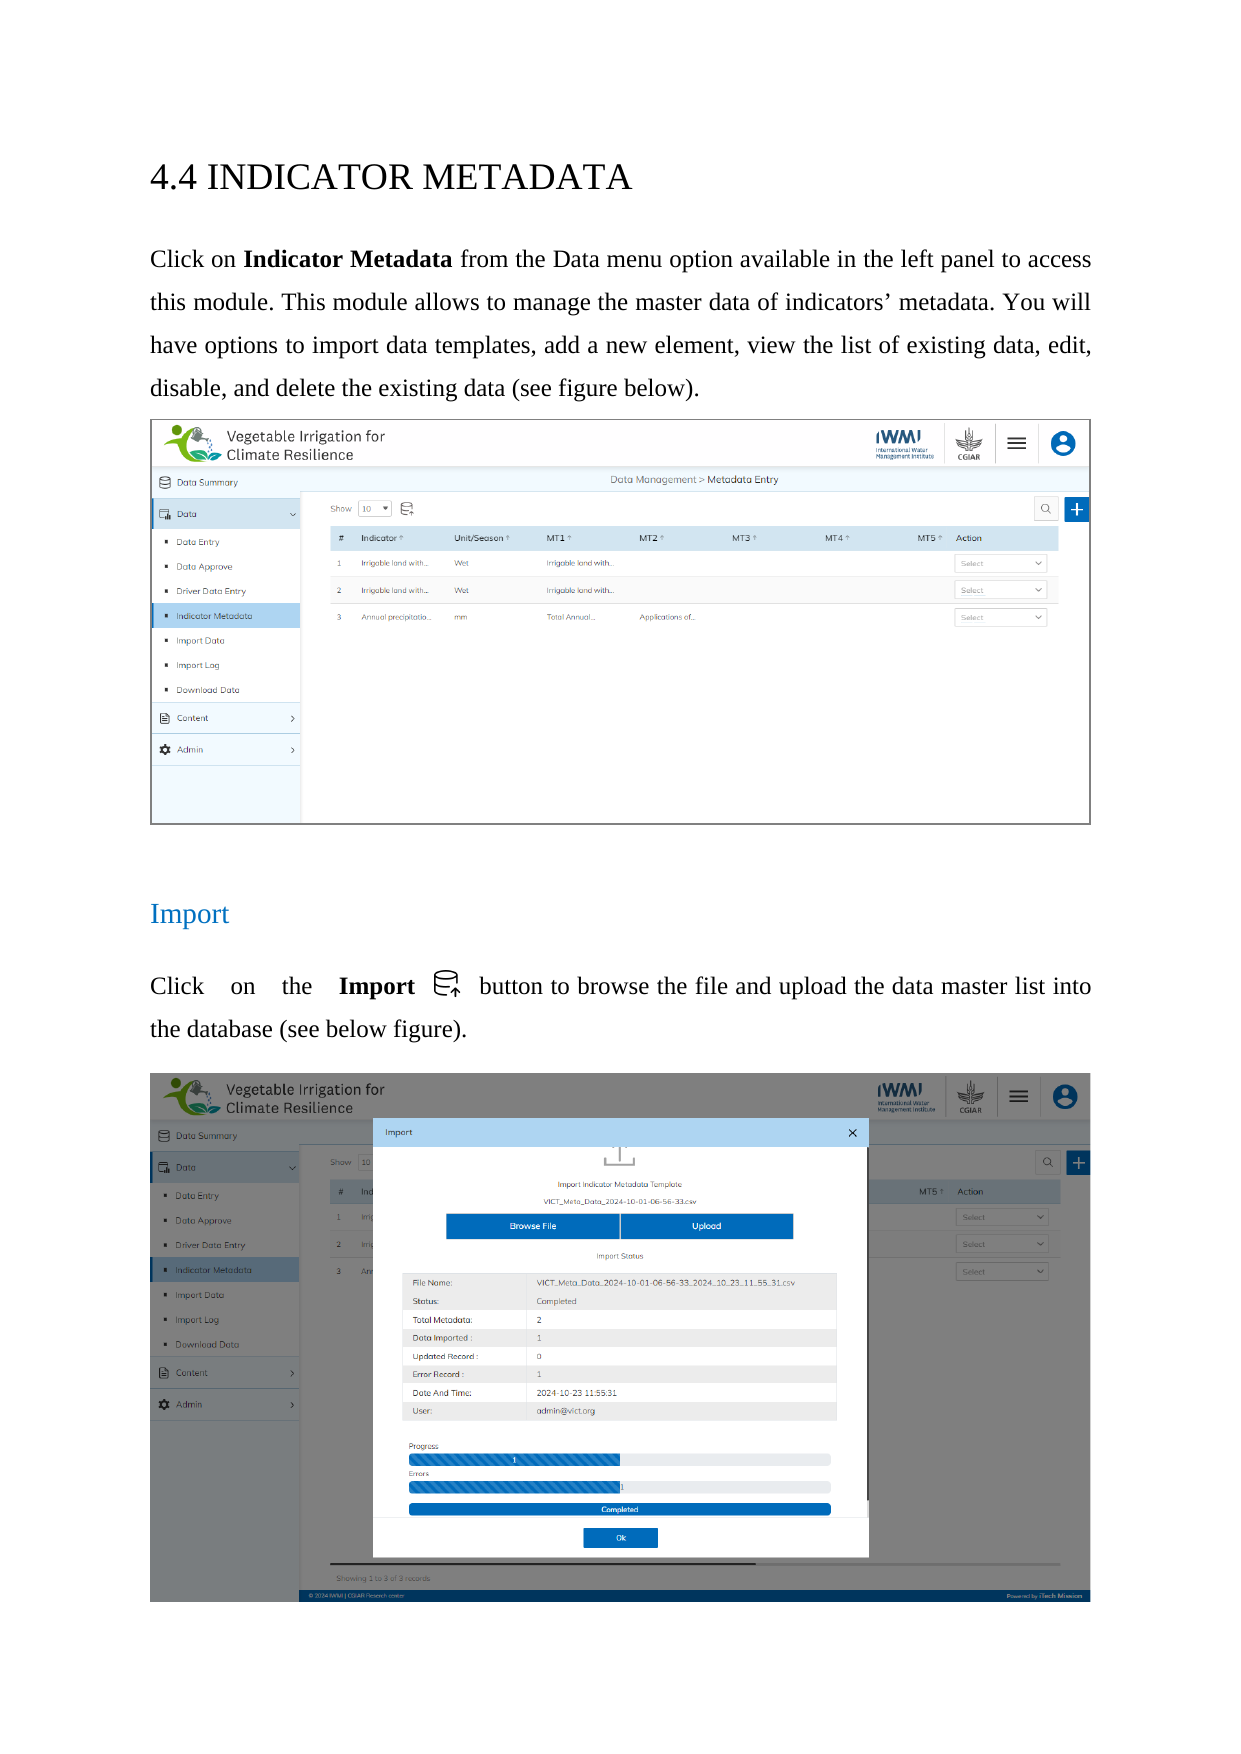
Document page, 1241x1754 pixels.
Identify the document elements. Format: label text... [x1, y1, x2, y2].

list INDICATOR METADATA [150, 154, 1093, 197]
text Click on Indicator Metadata from the Data menu option available in the left panel to access this module. This module allows to manage the master data of indicators’ metadata. You will have options to import data templates, add a new element, view the list of existing data, edit, disable, and delete the existing data (see figure below). [150, 244, 1093, 402]
picture [152, 420, 1089, 823]
picture [150, 1073, 1091, 1602]
picture [433, 970, 461, 998]
text Click on the Import button to browse the file and upload the data master list into the database (see below figure). [150, 971, 1093, 1043]
